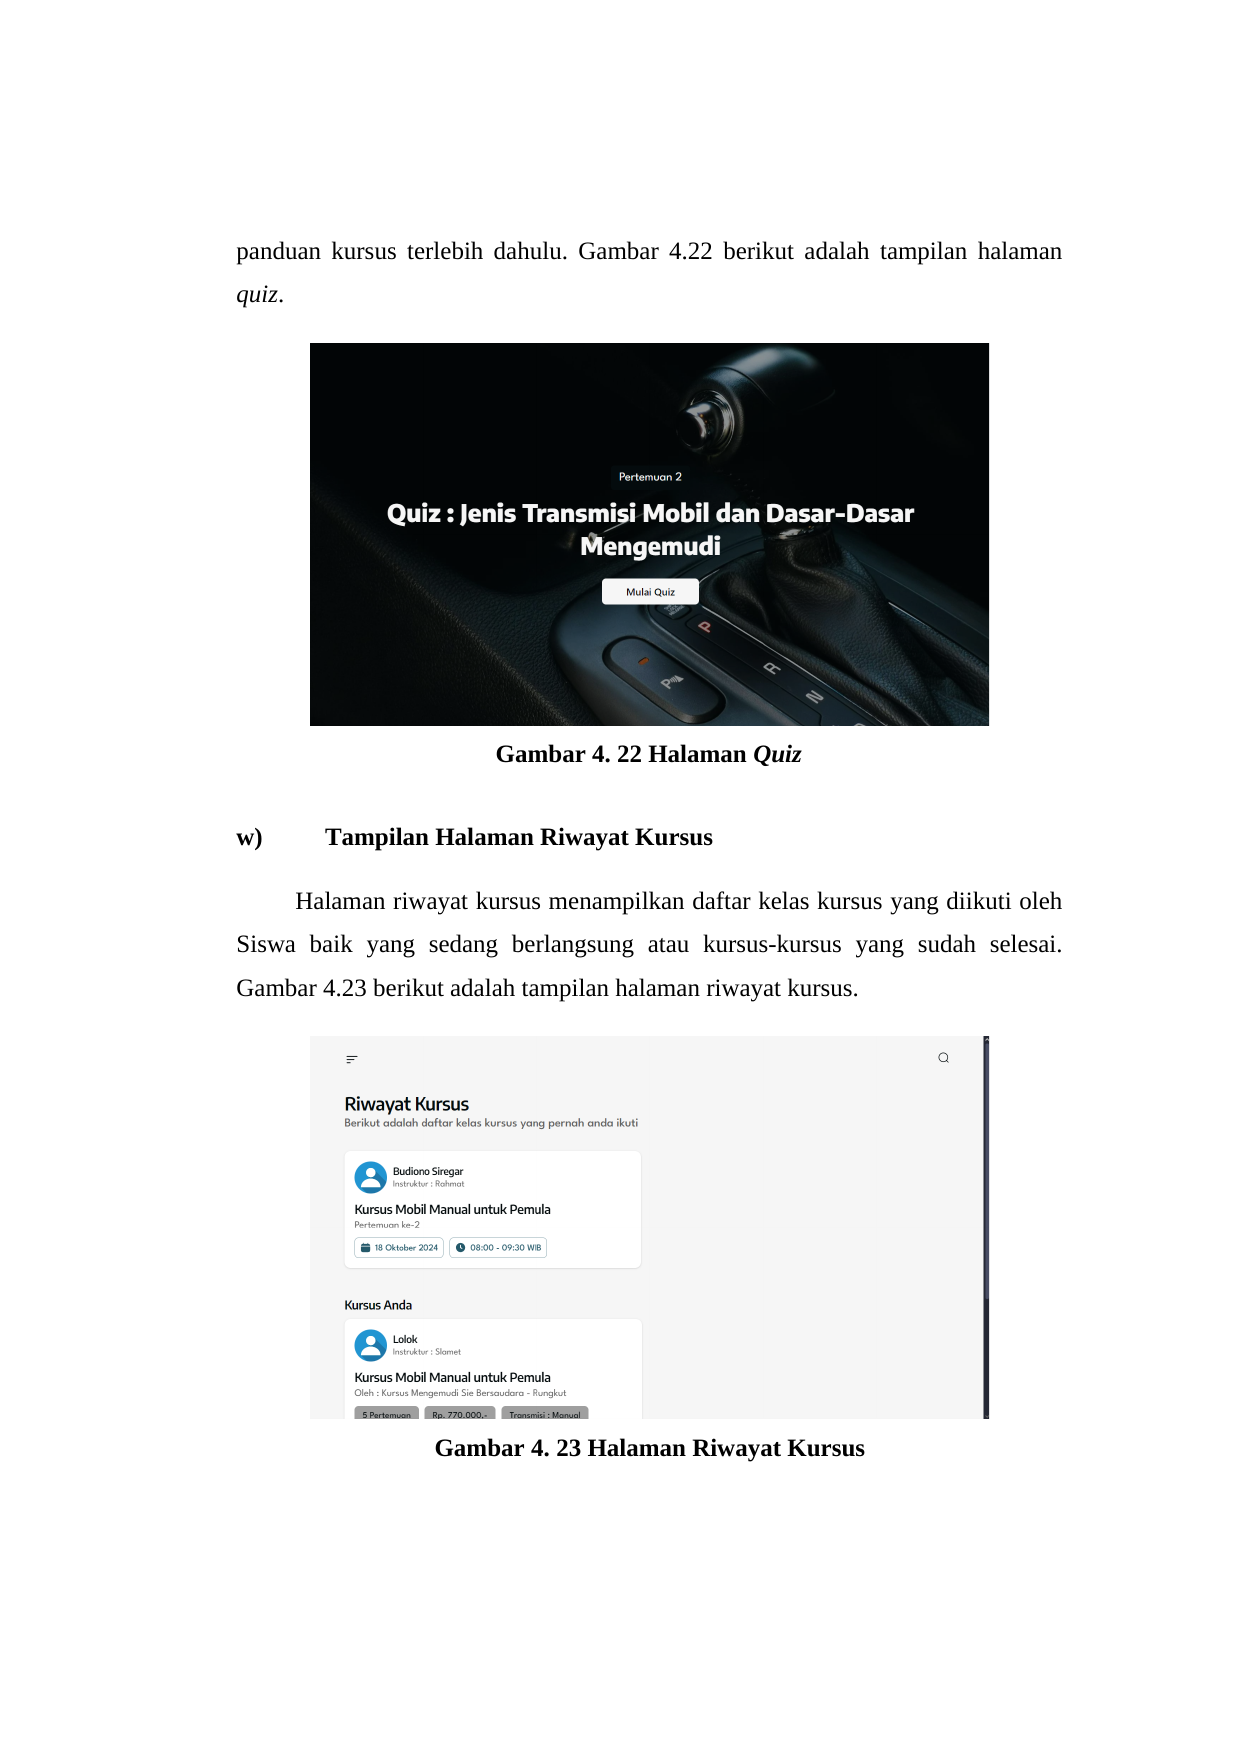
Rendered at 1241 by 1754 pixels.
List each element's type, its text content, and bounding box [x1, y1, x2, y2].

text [236, 236, 1063, 308]
picture [310, 343, 990, 726]
subtitle Tampilan Halaman Riwayat Kursus [236, 822, 1063, 851]
picture [310, 1036, 990, 1419]
text Halaman riwayat kursus menampilkan daftar kelas kursus yang diikuti oleh Siswa baik yang sedang berlangsung atau kursus-kursus yang sudah selesai. Gambar 4.23 berikut adalah tampilan halaman riwayat kursus. [236, 886, 1063, 1001]
